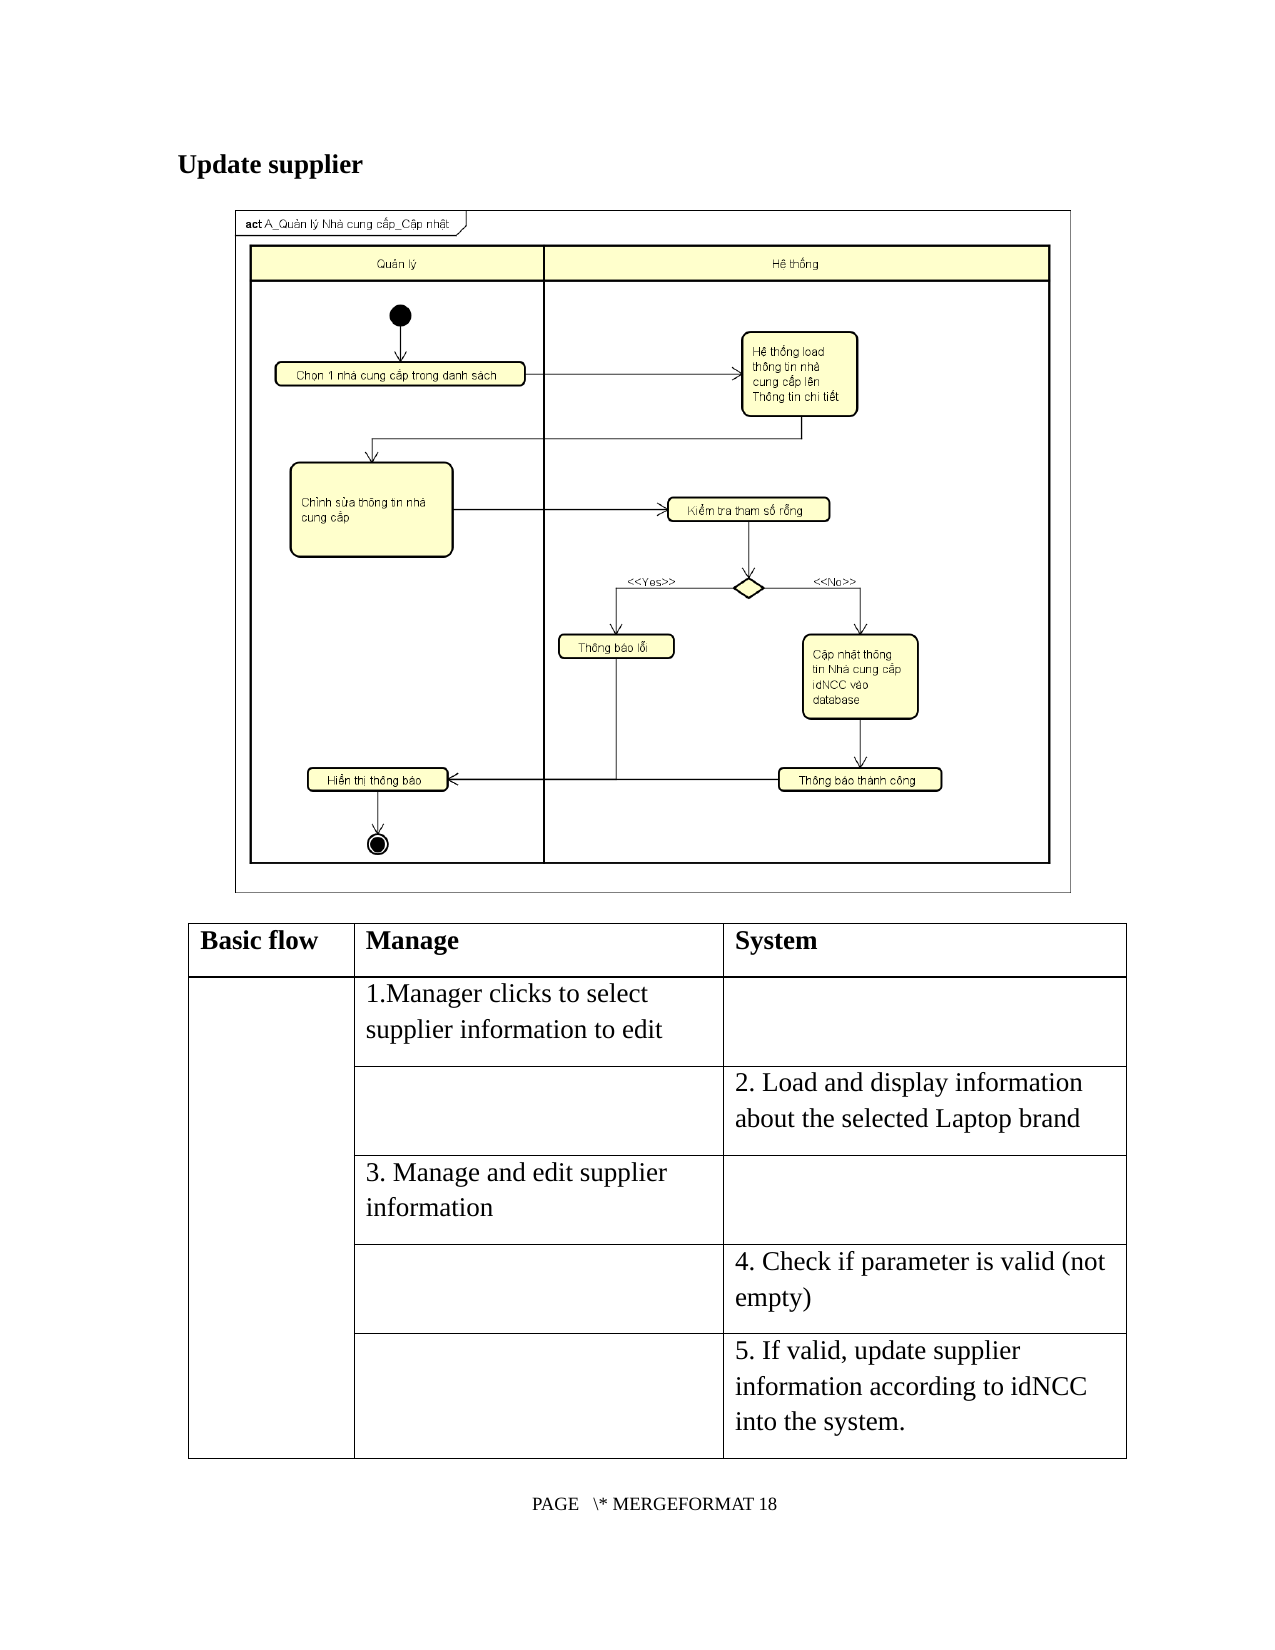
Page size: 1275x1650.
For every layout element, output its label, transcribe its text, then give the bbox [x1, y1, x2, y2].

text Update supplier [177, 148, 1127, 179]
table_cell [355, 1334, 723, 1458]
table_cell 5. If valid, update supplier information according to idNCC into the system. [724, 1334, 1126, 1458]
table_header System [724, 924, 1126, 976]
table_cell [724, 978, 1126, 1066]
table_cell 2. Load and display information about the selected Laptop brand [724, 1067, 1126, 1155]
table_cell 3. Manage and edit supplier information [355, 1156, 723, 1244]
table_cell [724, 1156, 1126, 1244]
picture [225, 200, 1080, 902]
table_header Basic flow [189, 924, 354, 976]
table_cell 4. Check if parameter is valid (not empty) [724, 1245, 1126, 1333]
table_header Manage [355, 924, 723, 976]
table_cell [355, 1245, 723, 1333]
table_cell 1.Manager clicks to select supplier information to edit [355, 978, 723, 1066]
table_cell [189, 978, 354, 1458]
table_cell [355, 1067, 723, 1155]
